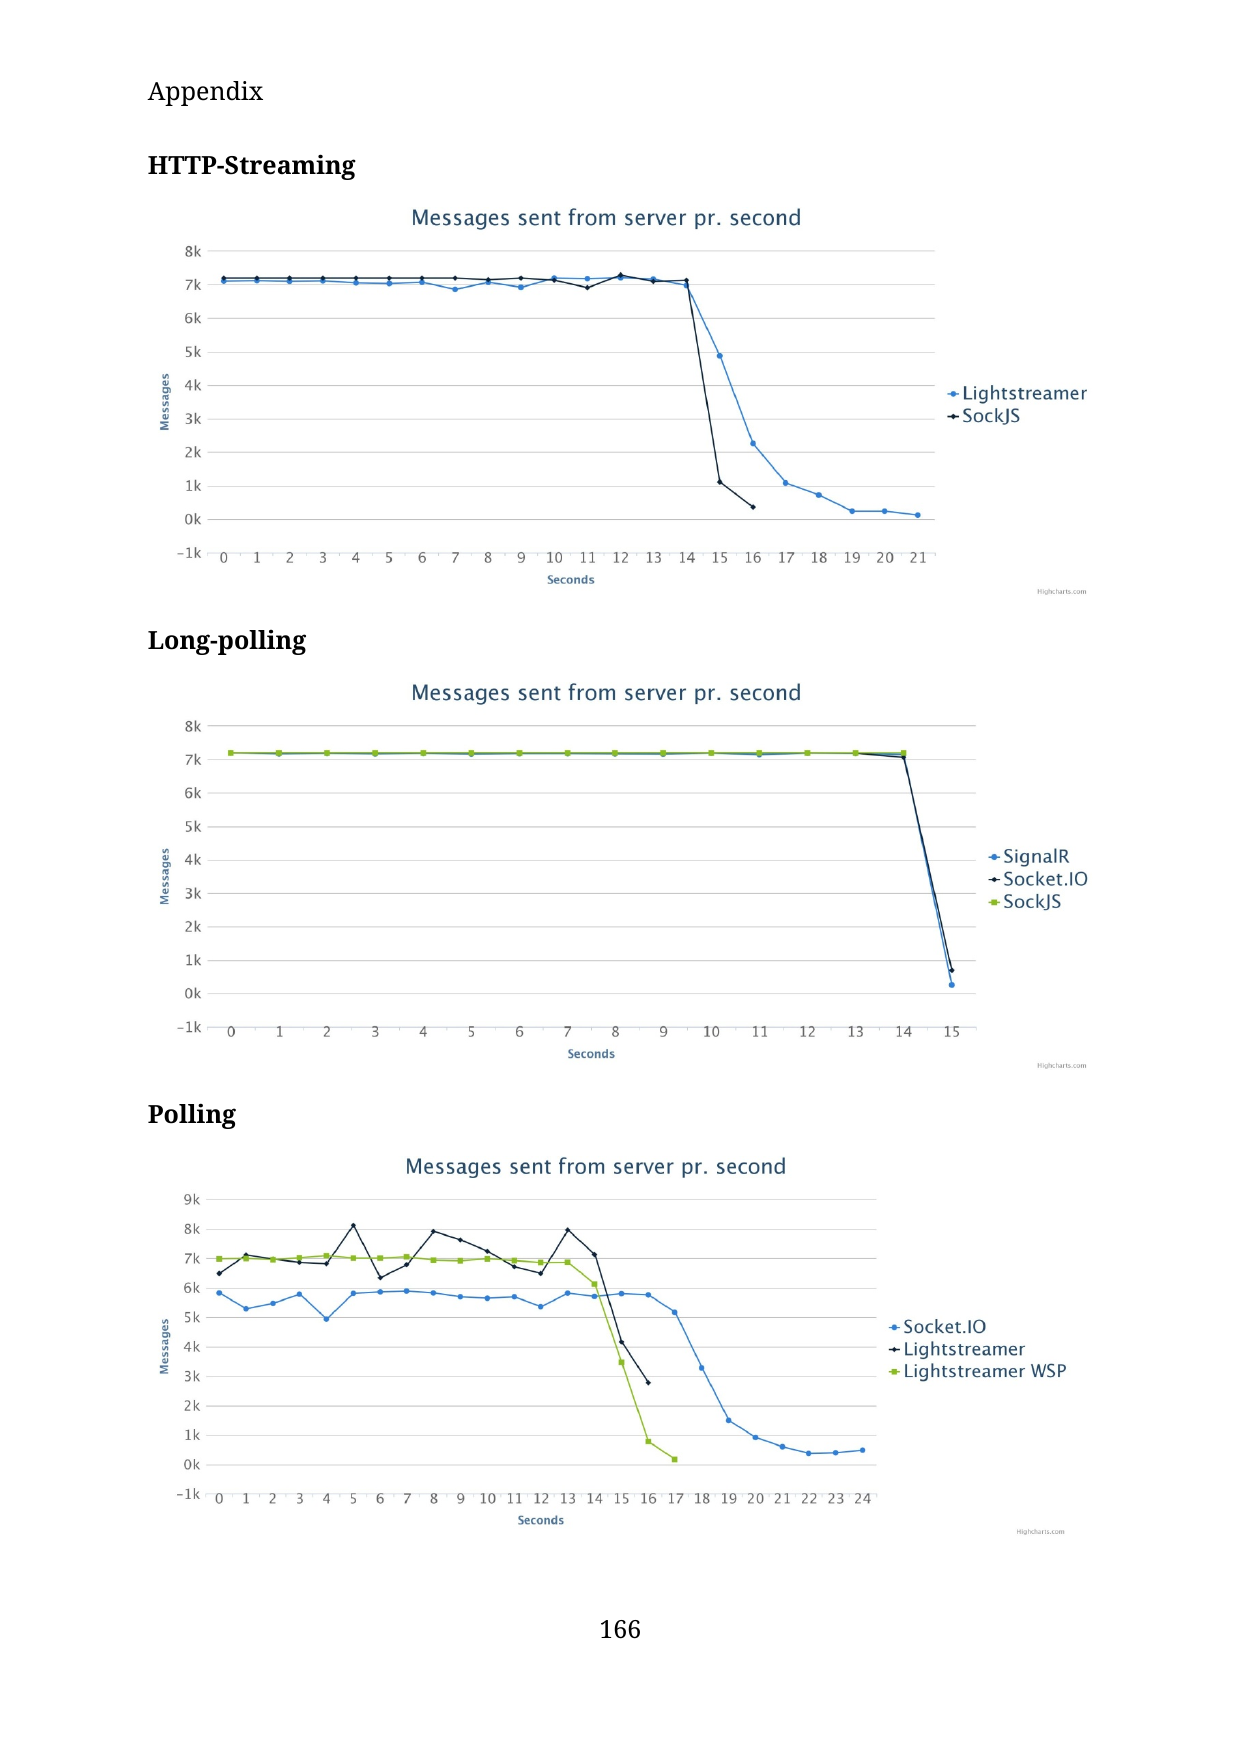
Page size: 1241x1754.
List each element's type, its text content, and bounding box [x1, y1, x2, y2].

text Polling [148, 1097, 1092, 1131]
text Long-polling [148, 622, 1092, 656]
picture [147, 207, 1093, 597]
picture [147, 682, 1093, 1071]
text HTTP-Streaming [148, 148, 1092, 182]
picture [147, 1156, 1071, 1537]
